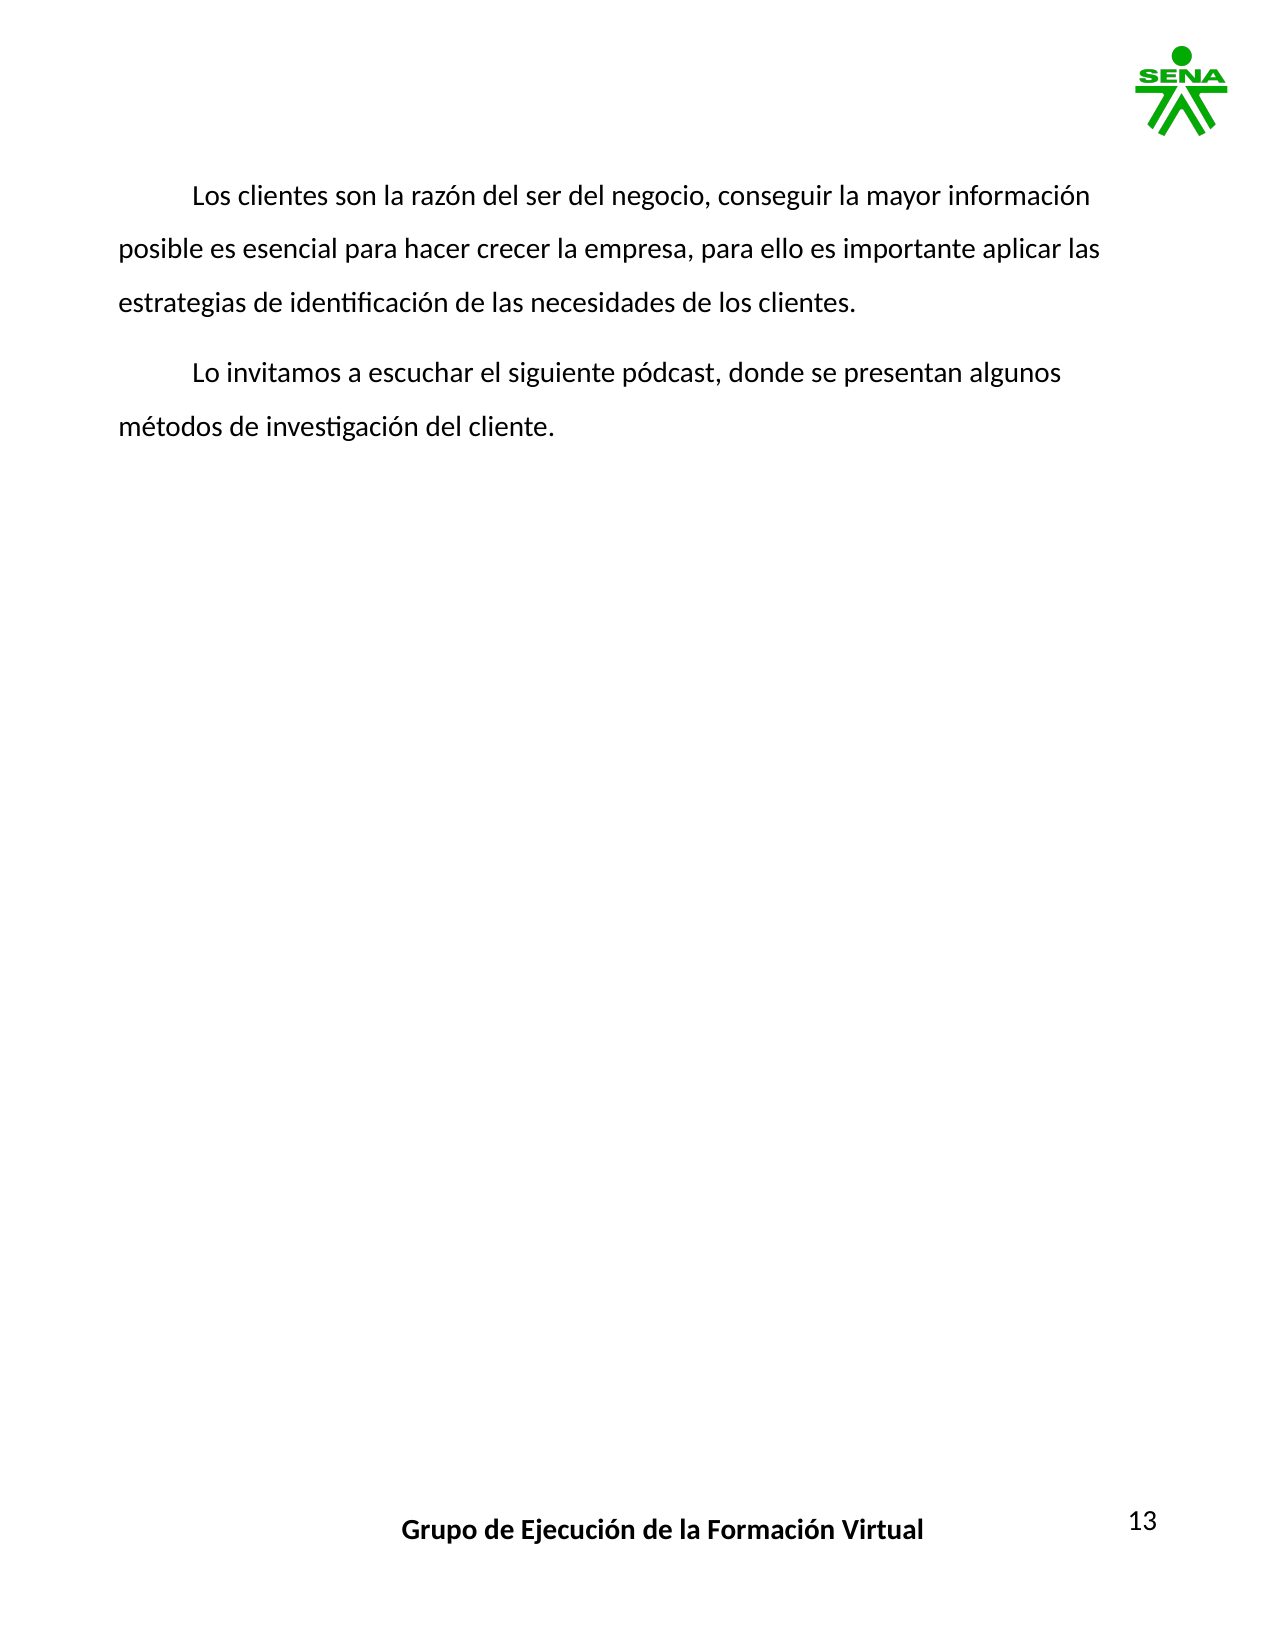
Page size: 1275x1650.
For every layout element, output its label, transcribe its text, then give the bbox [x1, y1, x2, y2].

picture [1135, 46, 1228, 136]
text Lo invitamos a escuchar el siguiente pódcast, donde se presentan algunos métodos de investigación del cliente. [118, 354, 1157, 443]
text Los clientes son la razón del ser del negocio, conseguir la mayor información posible es esencial para hacer crecer la empresa, para ello es importante aplicar las estrategias de identificación de las necesidades de los clientes. [118, 177, 1157, 320]
